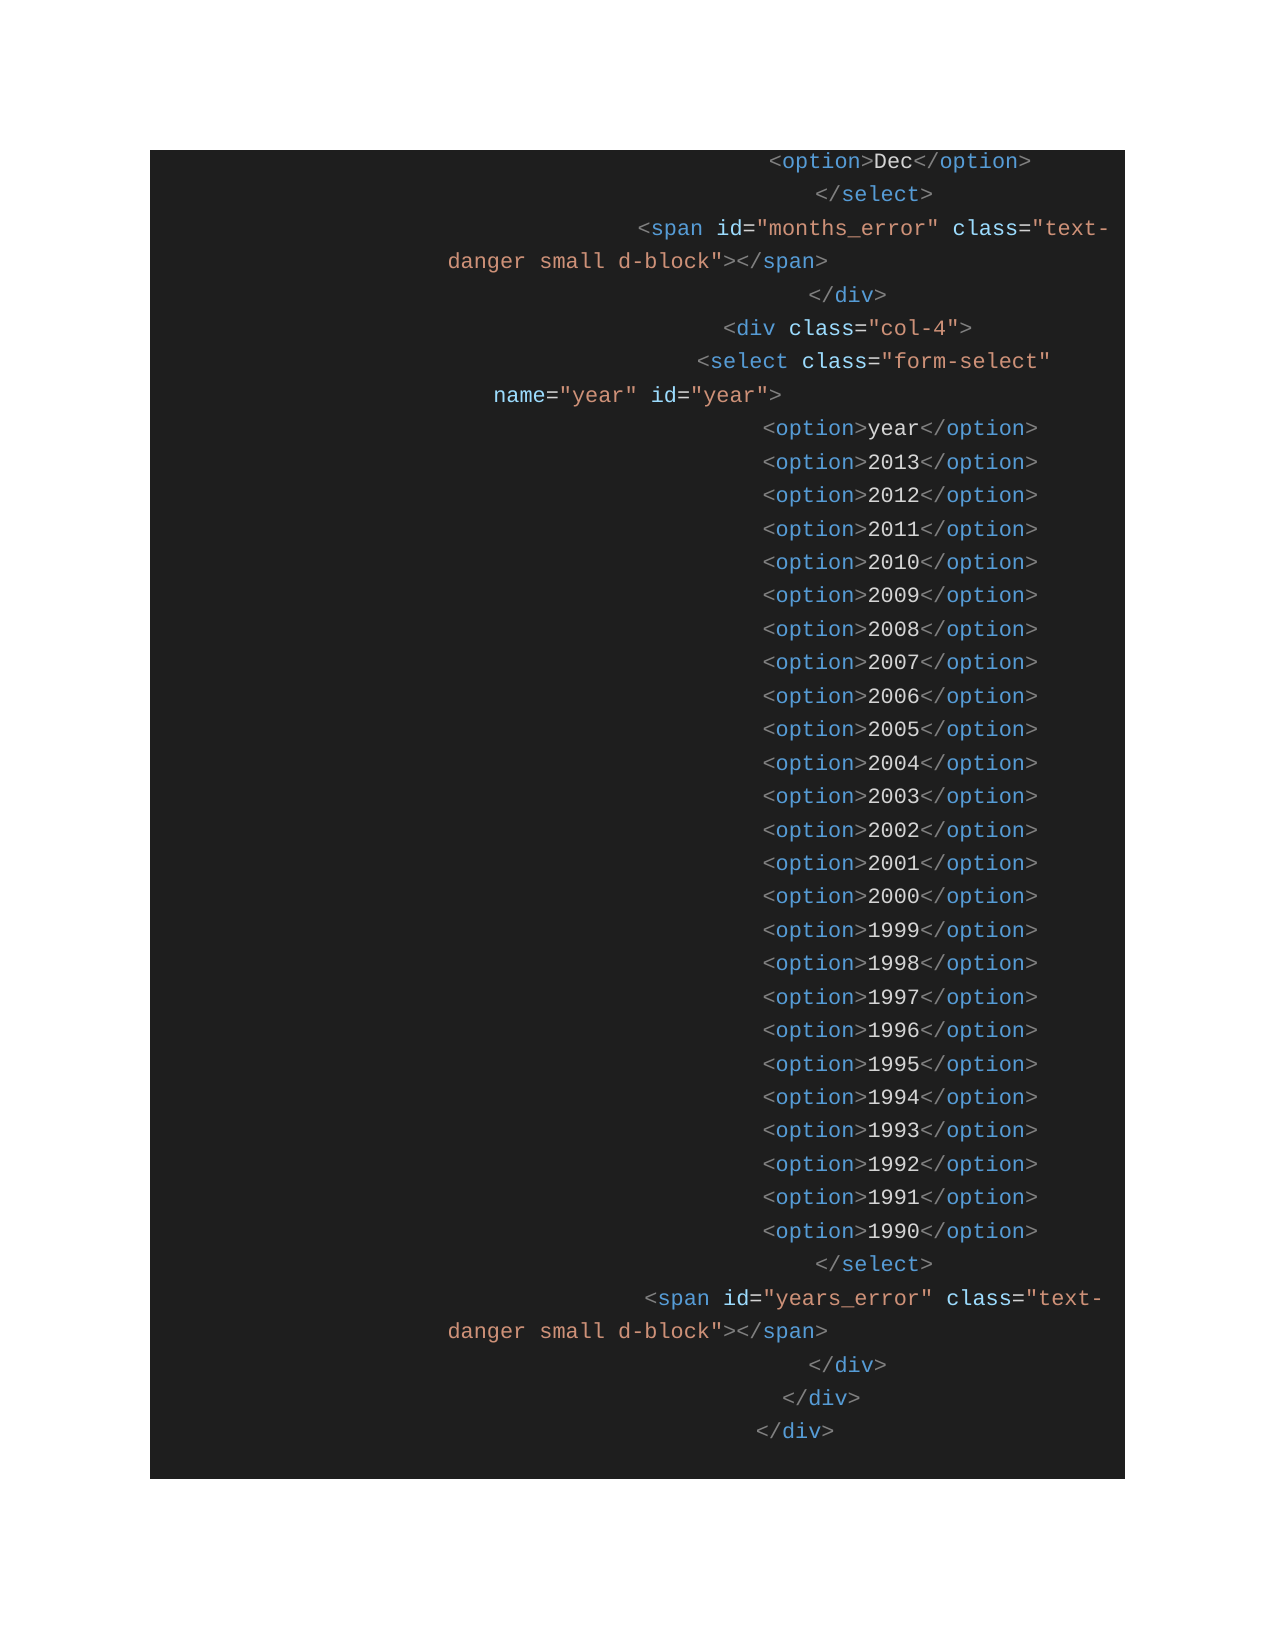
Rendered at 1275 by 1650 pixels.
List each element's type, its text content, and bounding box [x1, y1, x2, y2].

text </select> [150, 1253, 1125, 1278]
text <option>2005</option> [150, 718, 1125, 743]
text <div class="col-4"> [150, 317, 1125, 342]
text <option>1993</option> [150, 1120, 1125, 1144]
text <option>1990</option> [150, 1220, 1125, 1245]
text <option>2002</option> [150, 819, 1125, 843]
text <option>1995</option> [150, 1053, 1125, 1078]
text <option>2010</option> [150, 551, 1125, 576]
text <option>2000</option> [150, 886, 1125, 910]
text <option>2001</option> [150, 852, 1125, 877]
text <option>year</option> [150, 417, 1125, 442]
text <option>2007</option> [150, 652, 1125, 676]
text <option>2013</option> [150, 451, 1125, 476]
text </div> [150, 1387, 1125, 1412]
text </div> [150, 1354, 1125, 1378]
text <select class="form-select" name="year" id="year"> [150, 351, 1125, 409]
text <option>1997</option> [150, 986, 1125, 1011]
text </div> [150, 284, 1125, 308]
text </div> [150, 1421, 1125, 1445]
text <option>2012</option> [150, 484, 1125, 509]
text <option>1991</option> [150, 1187, 1125, 1211]
text <option>1999</option> [150, 919, 1125, 944]
text <option>1996</option> [150, 1019, 1125, 1044]
text <option>1992</option> [150, 1153, 1125, 1178]
text <option>1998</option> [150, 952, 1125, 977]
text <option>1994</option> [150, 1086, 1125, 1111]
text <span id="months_error" class="text-danger small d-block"></span> [150, 217, 1125, 275]
text <option>2006</option> [150, 685, 1125, 710]
text <option>2009</option> [150, 585, 1125, 609]
text <span id="years_error" class="text-danger small d-block"></span> [150, 1287, 1125, 1345]
text <option>Dec</option> [150, 150, 1125, 175]
text <option>2011</option> [150, 518, 1125, 543]
text </select> [150, 183, 1125, 208]
text <option>2004</option> [150, 752, 1125, 777]
text <option>2008</option> [150, 618, 1125, 643]
text <option>2003</option> [150, 785, 1125, 810]
